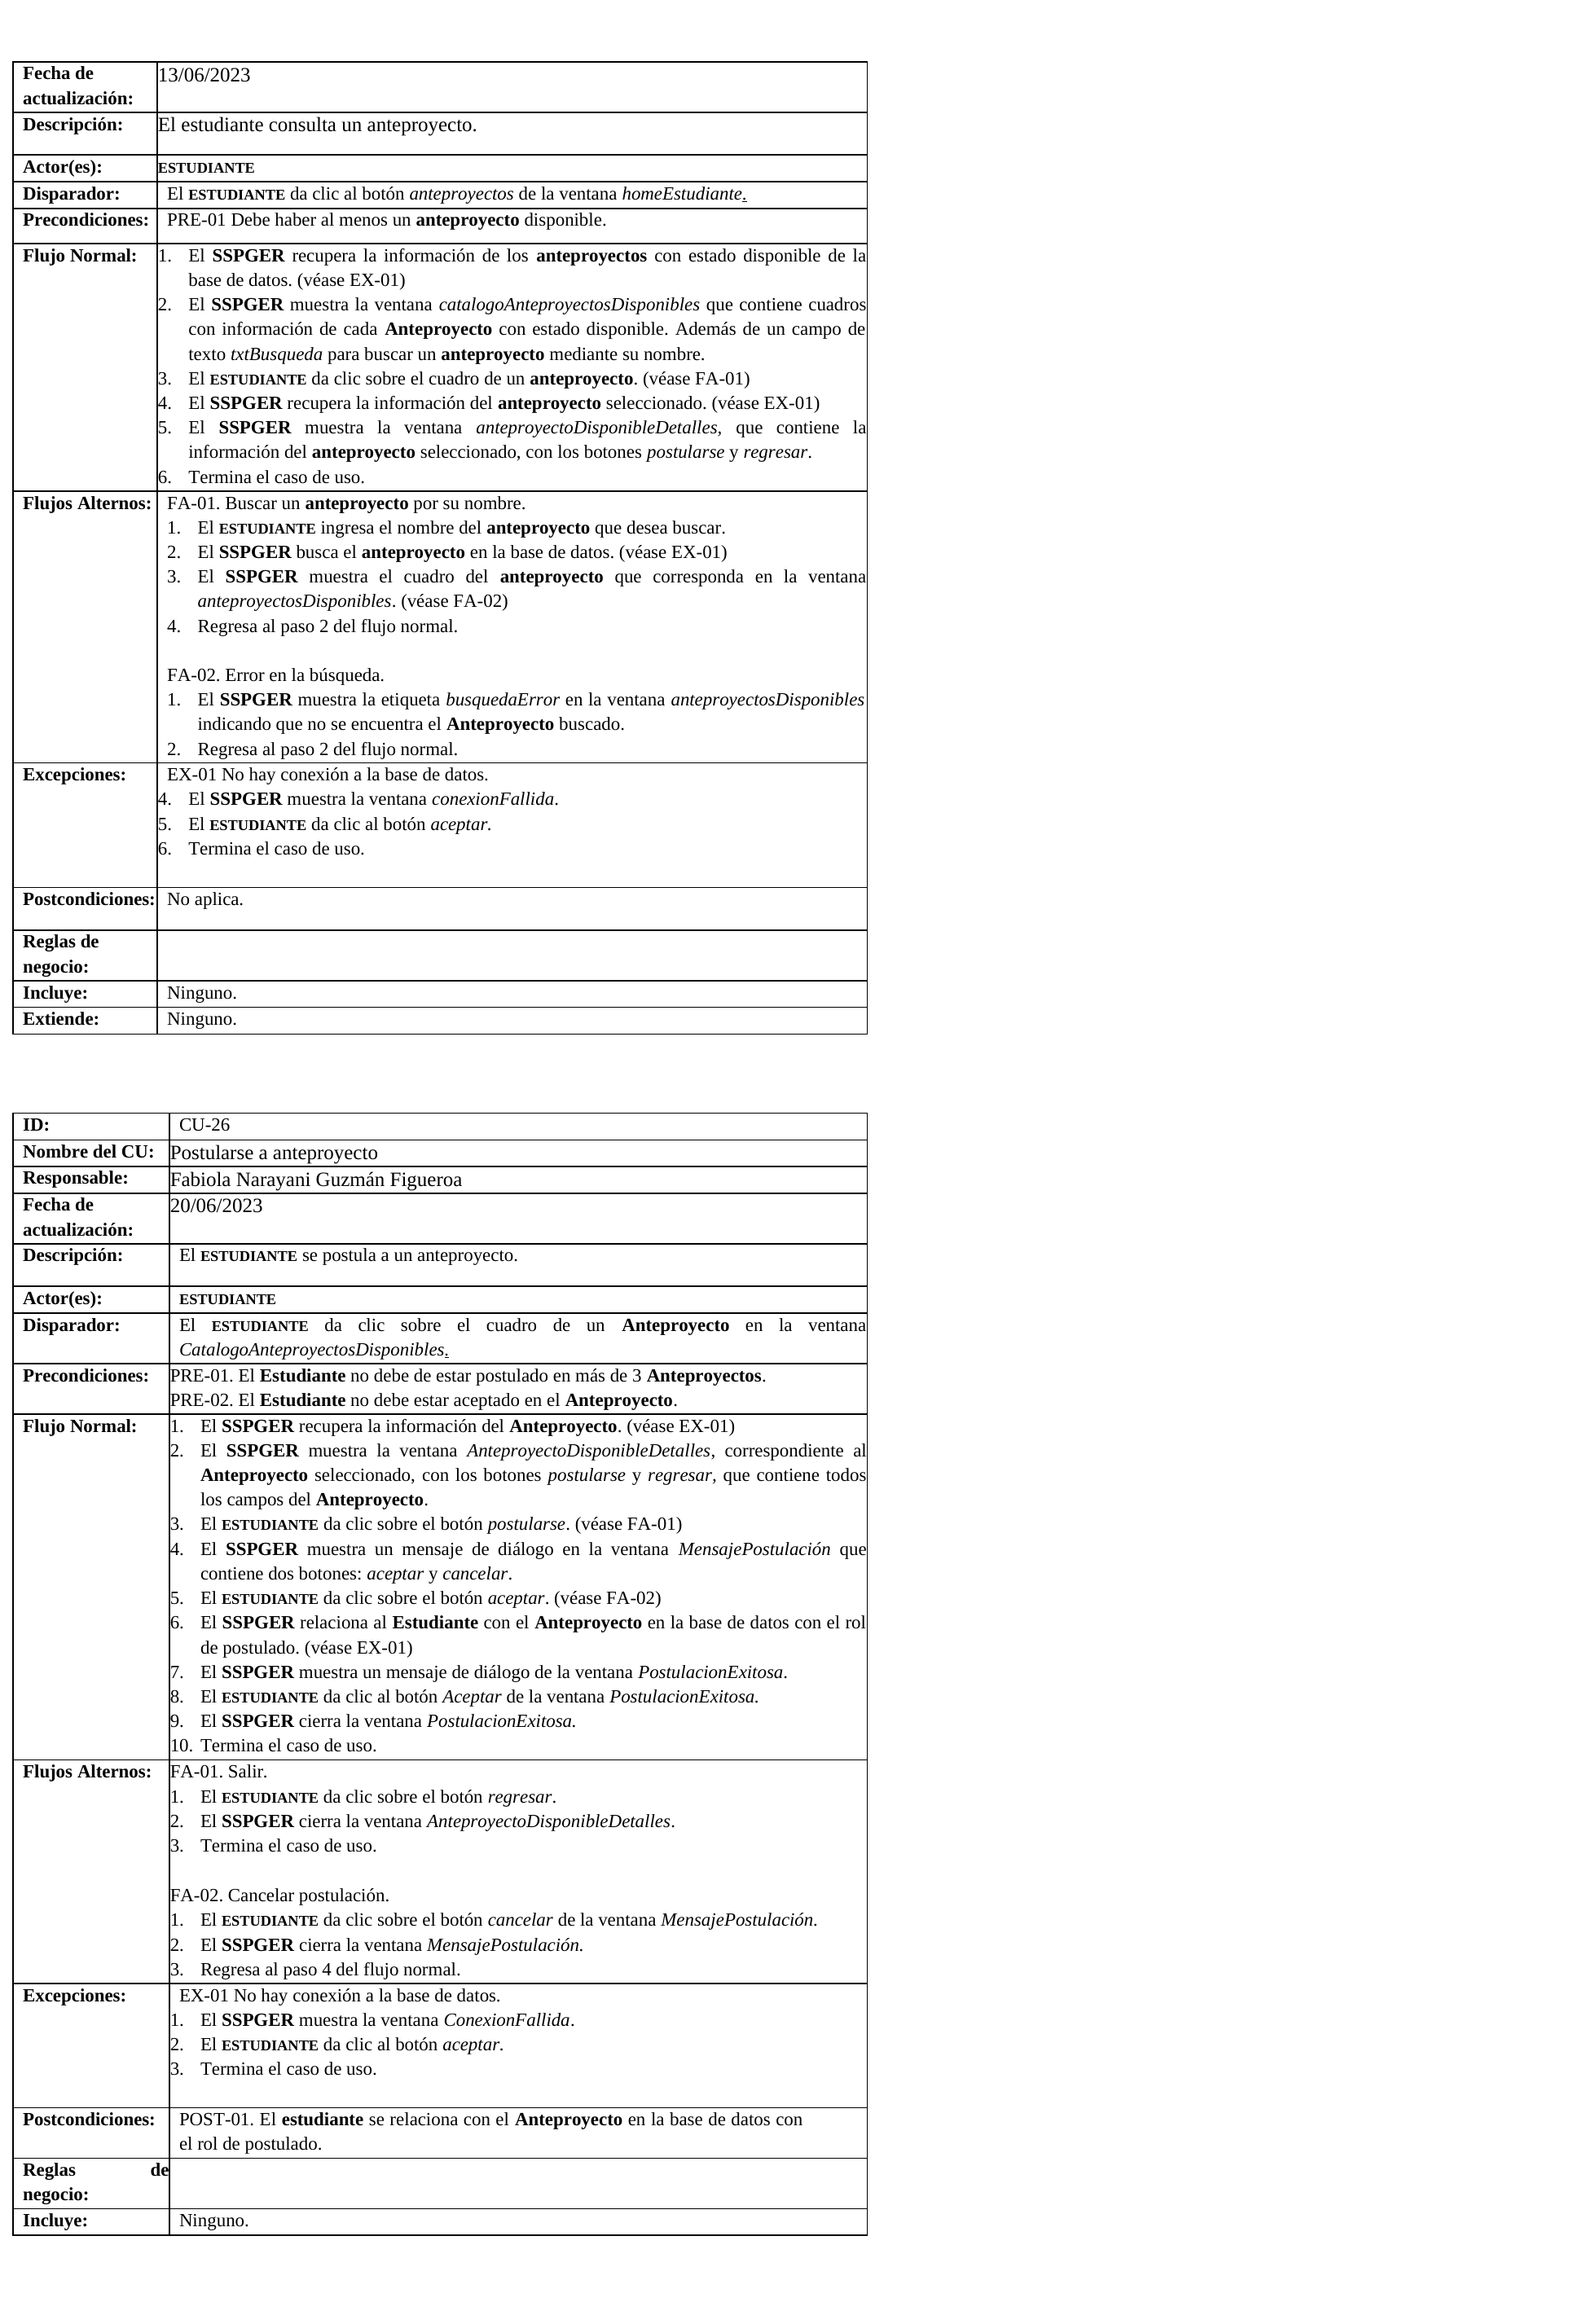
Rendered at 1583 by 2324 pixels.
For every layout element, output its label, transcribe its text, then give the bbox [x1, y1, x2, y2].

table_cell Flujo Normal: [14, 1415, 169, 1759]
table_cell POST-01. El estudiante se relaciona con el Anteproyecto en la base de datos con el rol de postulado. [170, 2108, 867, 2158]
table_cell Disparador: [14, 1314, 169, 1363]
table_cell El estudiante consulta un anteproyecto. [158, 113, 867, 154]
table_cell FA-01. Salir. El estudiante da clic sobre el botón regresar. El SSPGER cierra la ventana AnteproyectoDisponibleDetalles. Termina el caso de uso. FA-02. Cancelar postulación. El estudiante da clic sobre el botón cancelar de la ventana MensajePostulación. El SSPGER cierra la ventana MensajePostulación. Regresa al paso 4 del flujo normal. [170, 1760, 867, 1983]
table_cell Postularse a anteproyecto [170, 1140, 867, 1166]
table_cell Disparador: [14, 182, 156, 208]
table_cell PRE-01 Debe haber al menos un anteproyecto disponible. [158, 209, 867, 243]
table_cell Incluye: [14, 982, 156, 1007]
table_cell Postcondiciones: [14, 2108, 169, 2158]
table_cell Fecha de actualización: [14, 1194, 169, 1243]
table_cell 13/06/2023 [158, 63, 867, 112]
table_cell Postcondiciones: [14, 888, 156, 929]
table_cell Descripción: [14, 113, 156, 154]
table_cell Actor(es): [14, 1287, 169, 1312]
table_cell Precondiciones: [14, 1364, 169, 1413]
table_cell Ninguno. [158, 982, 867, 1007]
table_cell PRE-01. El Estudiante no debe de estar postulado en más de 3 Anteproyectos. PRE-02. El Estudiante no debe estar aceptado en el Anteproyecto. [170, 1364, 867, 1413]
table_header CU-26 [170, 1114, 867, 1139]
table_cell Actor(es): [14, 156, 156, 181]
table_cell Excepciones: [14, 1984, 169, 2107]
table_header ID: [14, 1114, 169, 1139]
table_cell Ninguno. [158, 1008, 867, 1033]
table_cell [170, 2159, 867, 2208]
table_cell Flujos Alternos: [14, 492, 156, 762]
table_cell estudiante [158, 156, 867, 181]
table_cell Precondiciones: [14, 209, 156, 243]
table_cell FA-01. Buscar un anteproyecto por su nombre. El estudiante ingresa el nombre del anteproyecto que desea buscar. El SSPGER busca el anteproyecto en la base de datos. (véase EX-01) El SSPGER muestra el cuadro del anteproyecto que corresponda en la ventana anteproyectosDisponibles. (véase FA-02) Regresa al paso 2 del flujo normal. FA-02. Error en la búsqueda. El SSPGER muestra la etiqueta busquedaError en la ventana anteproyectosDisponibles indicando que no se encuentra el Anteproyecto buscado. Regresa al paso 2 del flujo normal. [158, 492, 867, 762]
table_cell Flujos Alternos: [14, 1760, 169, 1983]
table_cell Reglas de negocio: [14, 2159, 169, 2208]
table_cell El SSPGER recupera la información del Anteproyecto. (véase EX-01) El SSPGER muestra la ventana AnteproyectoDisponibleDetalles, correspondiente al Anteproyecto seleccionado, con los botones postularse y regresar, que contiene todos los campos del Anteproyecto. El estudiante da clic sobre el botón postularse. (véase FA-01) El SSPGER muestra un mensaje de diálogo en la ventana MensajePostulación que contiene dos botones: aceptar y cancelar. El estudiante da clic sobre el botón aceptar. (véase FA-02) El SSPGER relaciona al Estudiante con el Anteproyecto en la base de datos con el rol de postulado. (véase EX-01) El SSPGER muestra un mensaje de diálogo de la ventana PostulacionExitosa. El estudiante da clic al botón Aceptar de la ventana PostulacionExitosa. El SSPGER cierra la ventana PostulacionExitosa. Termina el caso de uso. [170, 1415, 867, 1759]
table_cell El estudiante da clic al botón anteproyectos de la ventana homeEstudiante. [158, 182, 867, 208]
table_cell El estudiante se postula a un anteproyecto. [170, 1245, 867, 1285]
table_cell EX-01 No hay conexión a la base de datos. El SSPGER muestra la ventana conexionFallida. El estudiante da clic al botón aceptar. Termina el caso de uso. [158, 763, 867, 886]
table_cell Descripción: [14, 1245, 169, 1285]
table_cell Fabiola Narayani Guzmán Figueroa [170, 1167, 867, 1193]
table_cell [158, 931, 867, 980]
table_cell Excepciones: [14, 763, 156, 886]
table_cell Ninguno. [170, 2209, 867, 2234]
table_cell Extiende: [14, 1008, 156, 1033]
table_cell Responsable: [14, 1167, 169, 1193]
table_cell El estudiante da clic sobre el cuadro de un Anteproyecto en la ventana CatalogoAnteproyectosDisponibles. [170, 1314, 867, 1363]
table_cell estudiante [170, 1287, 867, 1312]
table_cell No aplica. [158, 888, 867, 929]
table_cell Incluye: [14, 2209, 169, 2234]
table_cell Flujo Normal: [14, 244, 156, 490]
table_cell 20/06/2023 [170, 1194, 867, 1243]
table_cell Nombre del CU: [14, 1140, 169, 1166]
table_cell El SSPGER recupera la información de los anteproyectos con estado disponible de la base de datos. (véase EX-01) El SSPGER muestra la ventana catalogoAnteproyectosDisponibles que contiene cuadros con información de cada Anteproyecto con estado disponible. Además de un campo de texto txtBusqueda para buscar un anteproyecto mediante su nombre. El estudiante da clic sobre el cuadro de un anteproyecto. (véase FA-01) El SSPGER recupera la información del anteproyecto seleccionado. (véase EX-01) El SSPGER muestra la ventana anteproyectoDisponibleDetalles, que contiene la información del anteproyecto seleccionado, con los botones postularse y regresar. Termina el caso de uso. [158, 244, 867, 490]
table_cell Reglas de negocio: [14, 931, 156, 980]
table_cell EX-01 No hay conexión a la base de datos. El SSPGER muestra la ventana ConexionFallida. El estudiante da clic al botón aceptar. Termina el caso de uso. [170, 1984, 867, 2107]
table_cell Fecha de actualización: [14, 63, 156, 112]
